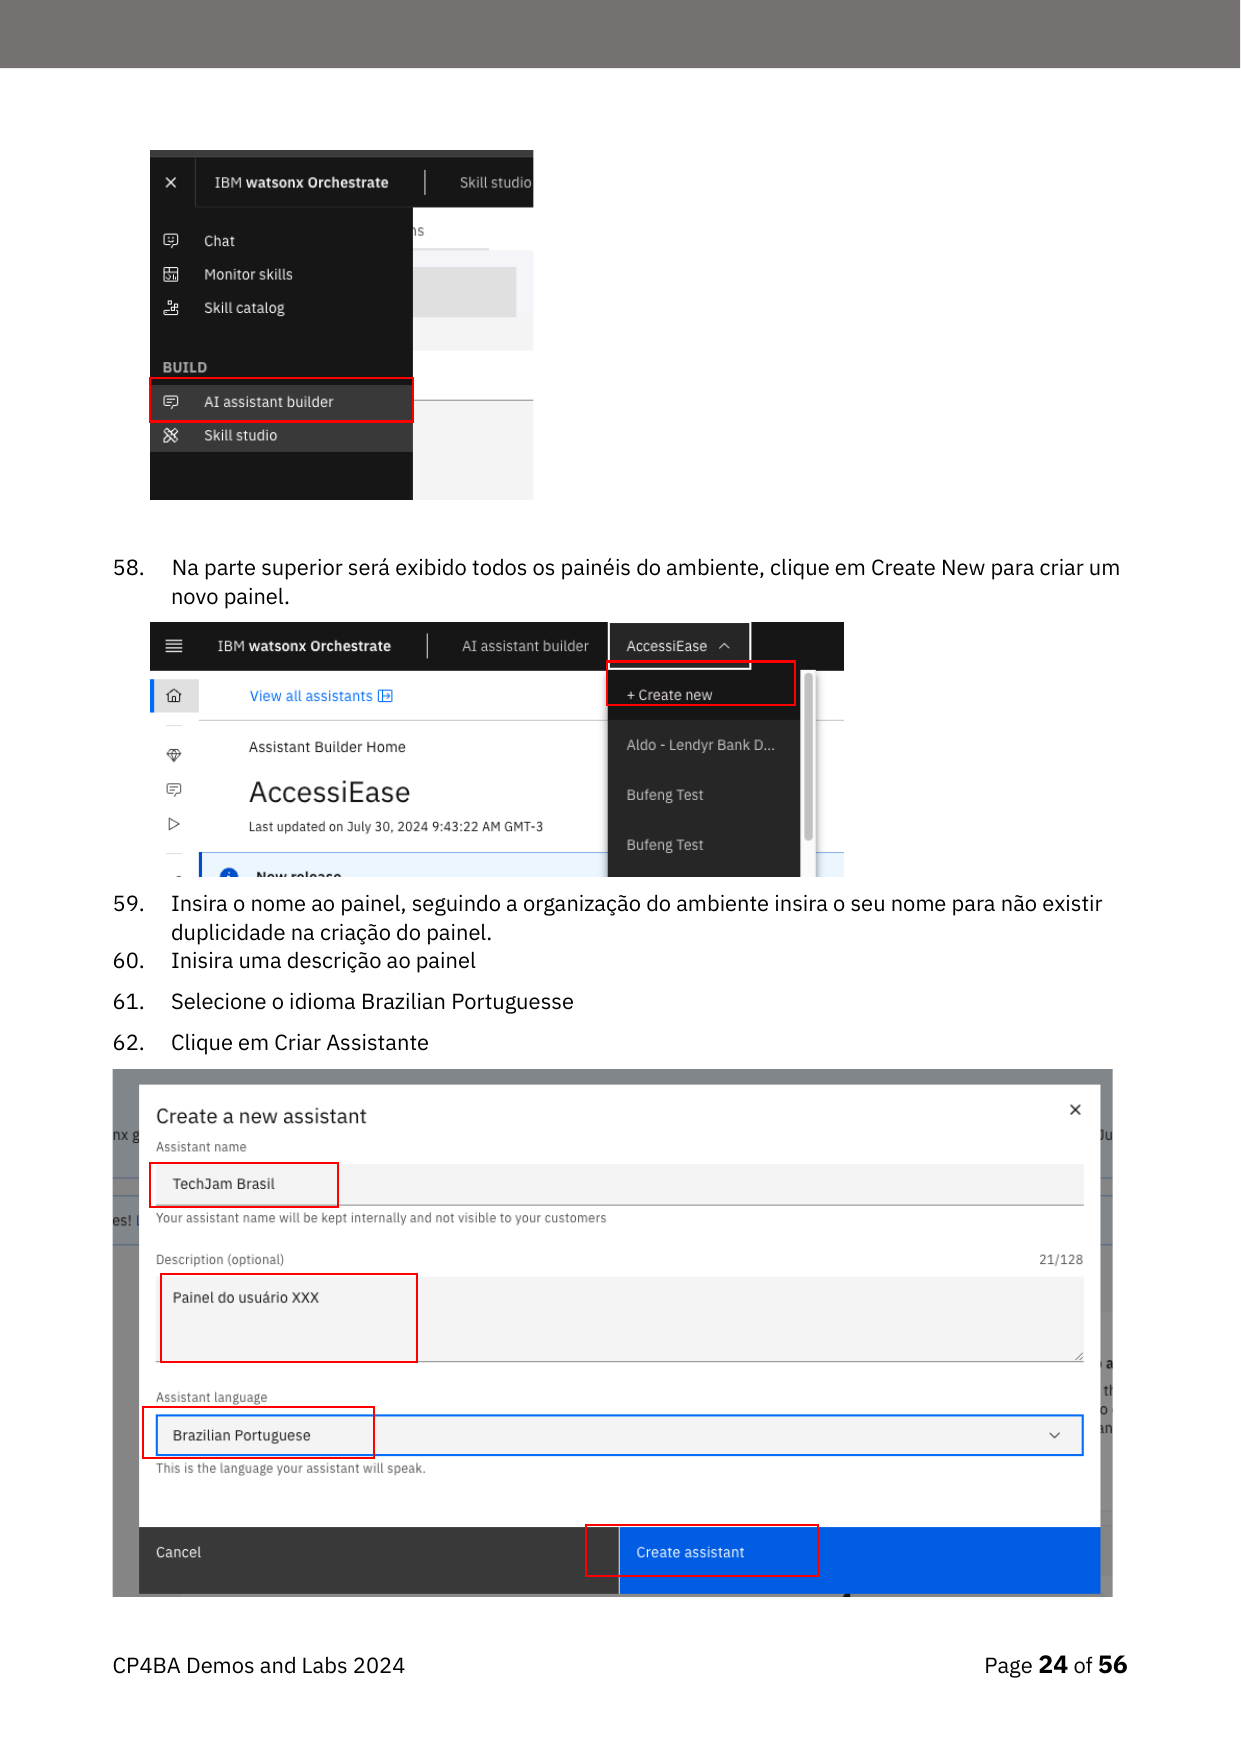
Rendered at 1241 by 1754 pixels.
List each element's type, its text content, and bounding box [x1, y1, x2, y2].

list Na parte superior será exibido todos os painéis do ambiente, clique em Create New para criar um novo painel. [112, 553, 1128, 610]
picture [150, 150, 534, 500]
picture [112, 1069, 1113, 1597]
list Selecione o idioma Brazilian Portuguesse [112, 987, 1128, 1016]
list Insira o nome ao painel, seguindo a organização do ambiente insira o seu nome para não existir duplicidade na criação do painel. [112, 889, 1128, 946]
picture [150, 622, 844, 877]
picture [151, 379, 412, 420]
list Clique em Criar Assistante [112, 1028, 1128, 1057]
list Inisira uma descrição ao painel [112, 946, 1128, 975]
